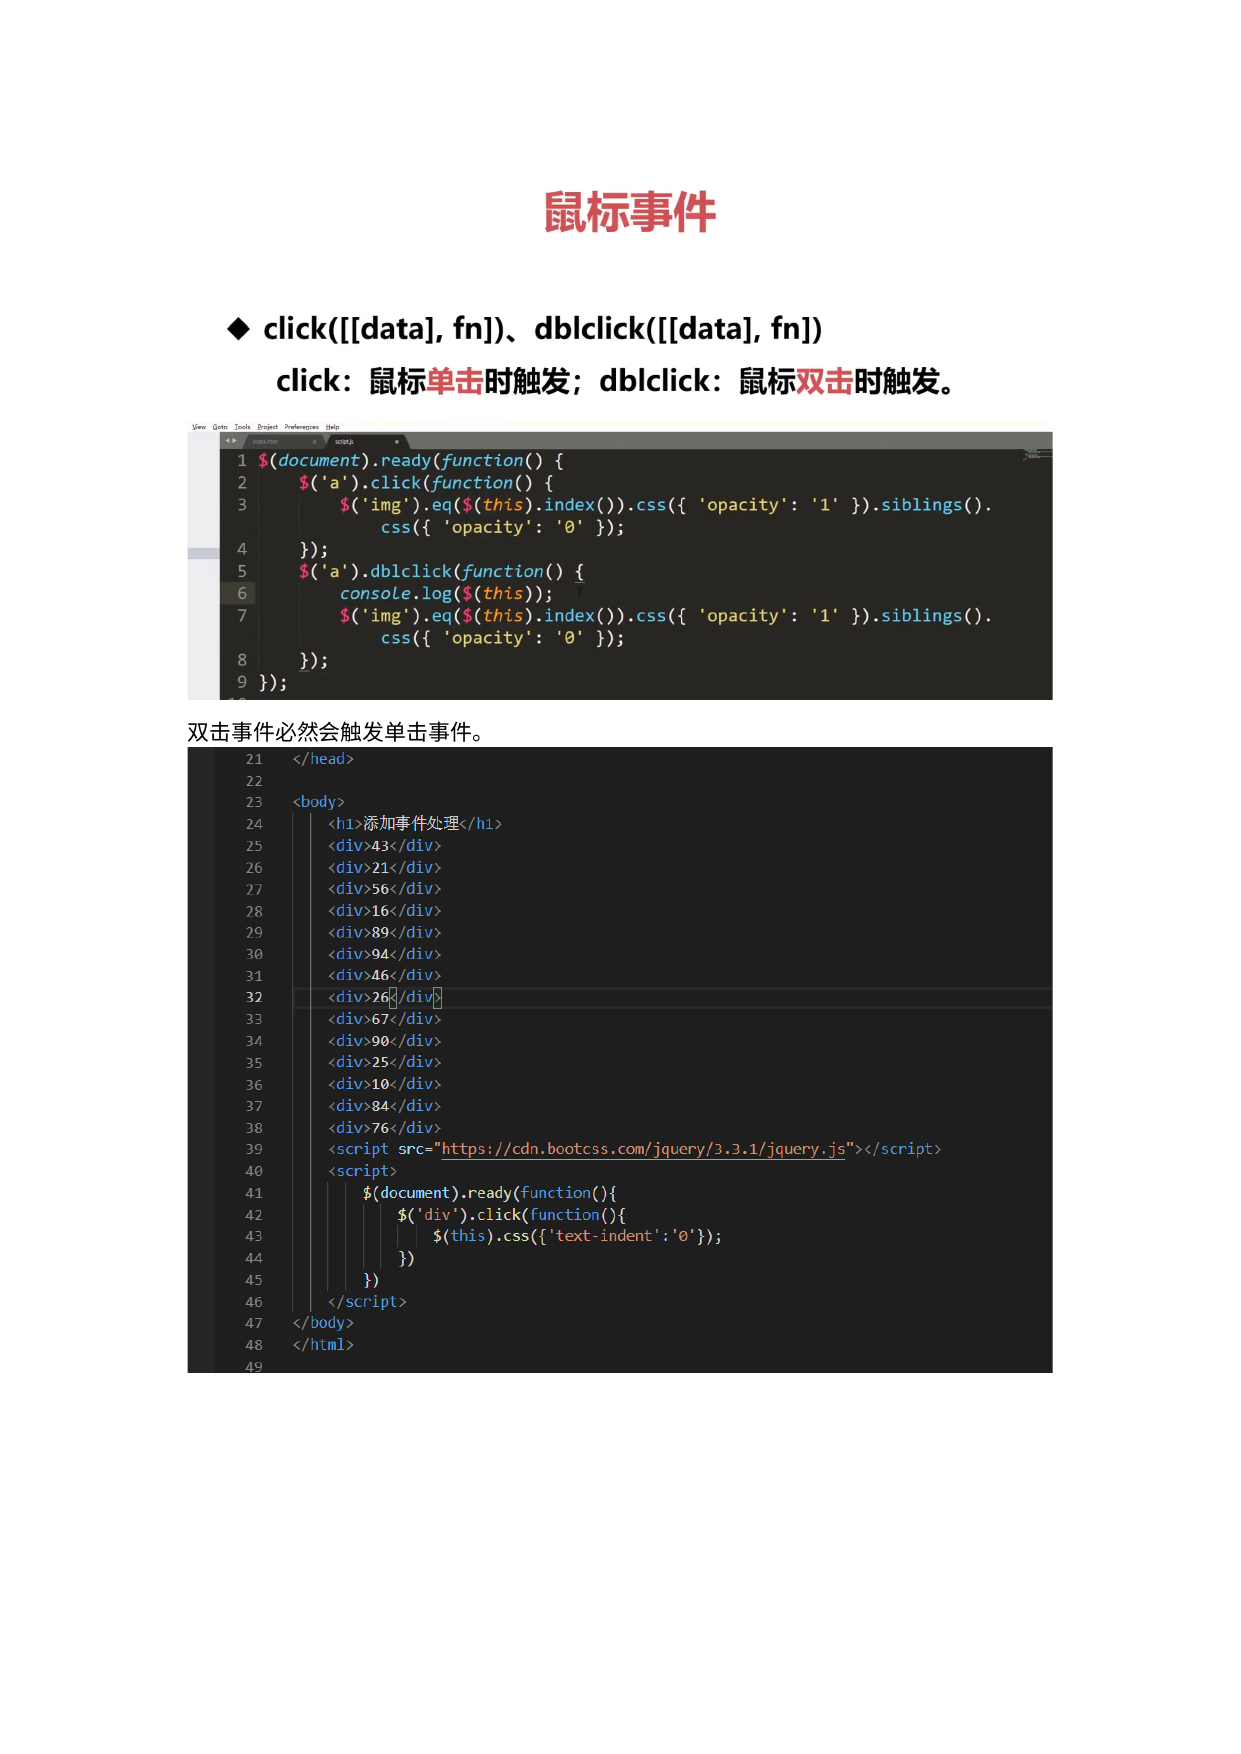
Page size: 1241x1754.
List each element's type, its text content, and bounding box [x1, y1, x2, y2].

picture [187, 162, 1053, 409]
picture [187, 747, 1053, 1373]
text 双击事件必然会触发单击事件。 [187, 714, 1053, 747]
picture [187, 422, 1053, 700]
